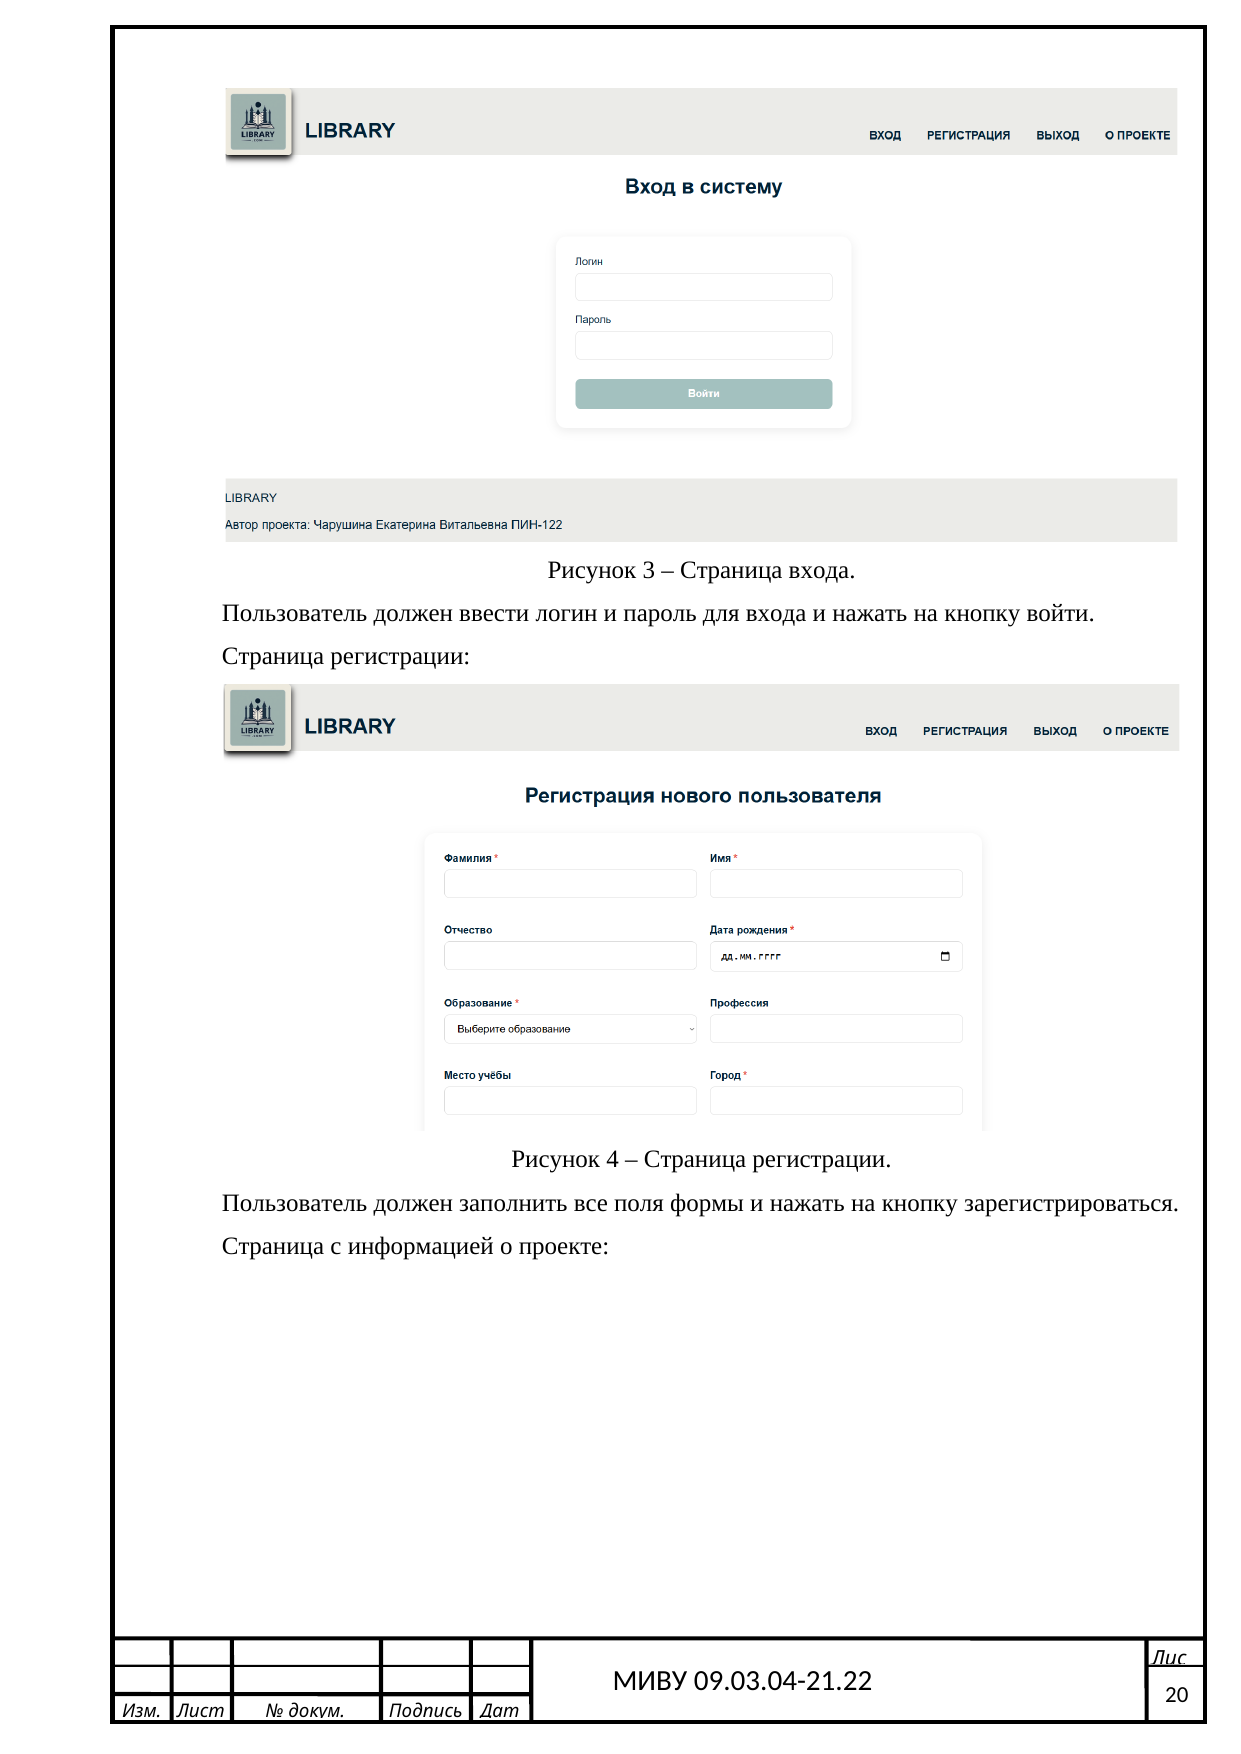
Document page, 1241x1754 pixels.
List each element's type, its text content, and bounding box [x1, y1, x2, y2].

text Рисунок 3 – Страница входа. [148, 555, 1181, 584]
text Пользователь должен ввести логин и пароль для входа и нажать на кнопку войти. [148, 598, 1181, 627]
text Рисунок 4 – Страница регистрации. [148, 1144, 1181, 1173]
picture [225, 88, 1178, 542]
text Страница с информацией о проекте: [148, 1231, 1181, 1259]
text Страница регистрации: [148, 641, 1181, 670]
text Пользователь должен заполнить все поля формы и нажать на кнопку зарегистрироваться. [148, 1188, 1181, 1216]
picture [223, 684, 1180, 1131]
